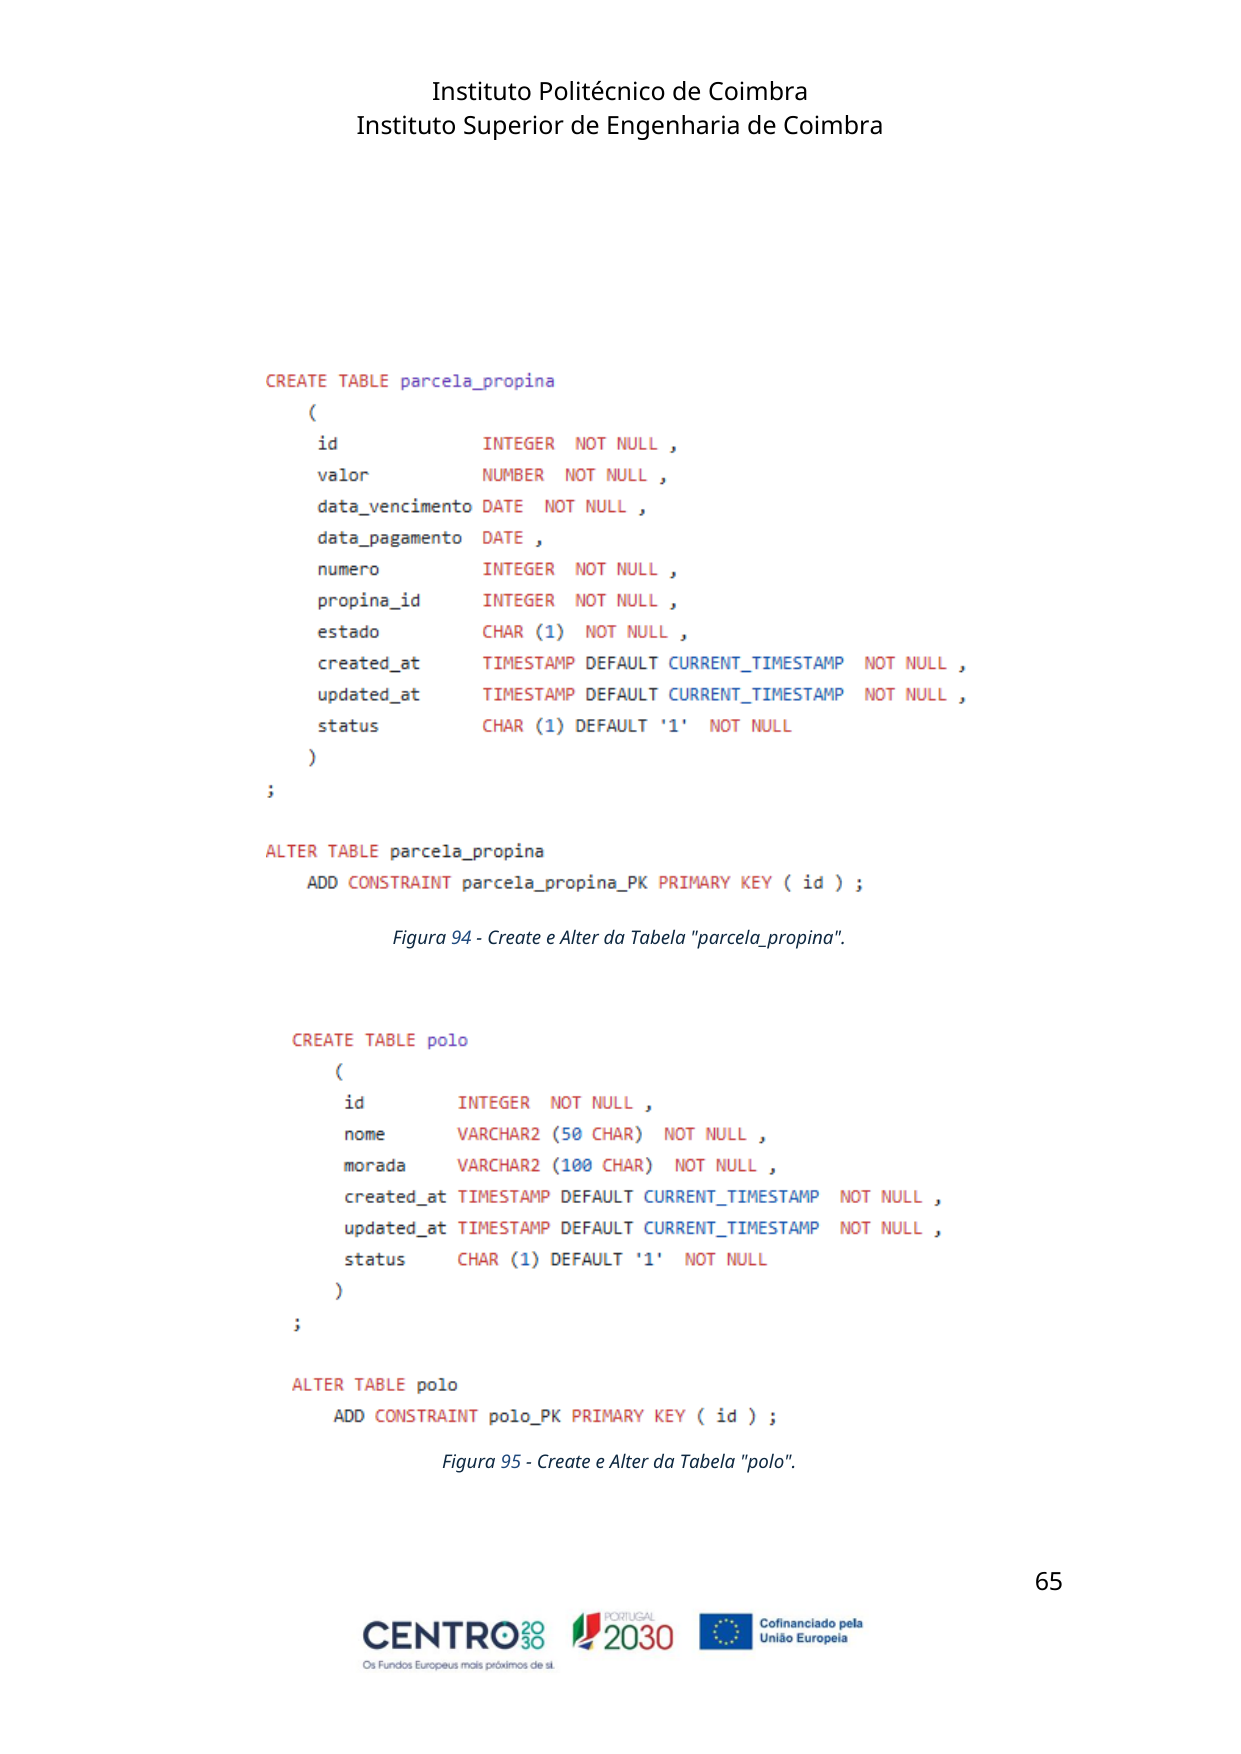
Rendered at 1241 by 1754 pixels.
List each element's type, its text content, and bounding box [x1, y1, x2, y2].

picture [349, 1597, 891, 1681]
picture [292, 1026, 949, 1427]
picture [266, 371, 974, 903]
